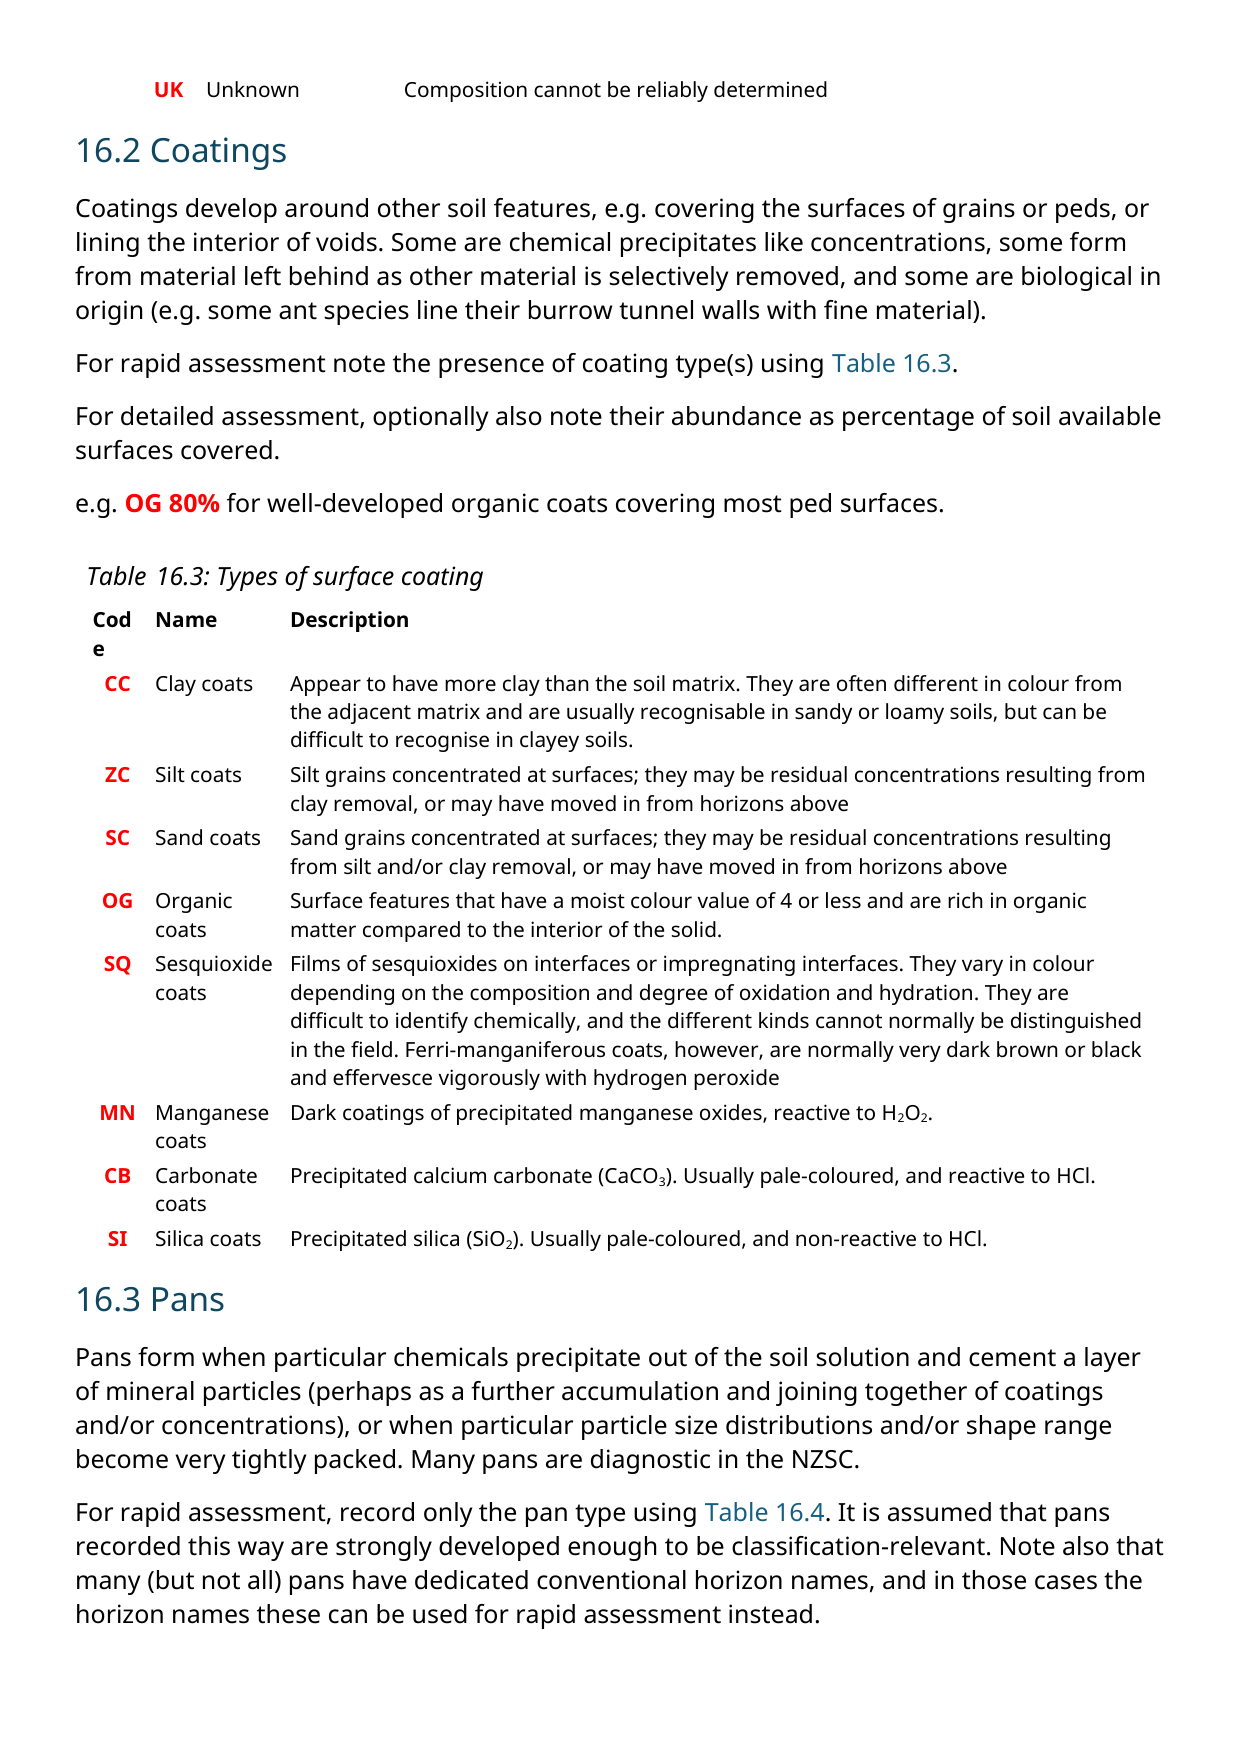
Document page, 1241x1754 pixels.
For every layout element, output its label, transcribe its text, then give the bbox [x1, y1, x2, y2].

text Coatings develop around other soil features, e.g. covering the surfaces of grains or peds, or lining the interior of voids. Some are chemical precipitates like concentrations, some form from material left behind as other material is selectively removed, and some are biological in origin (e.g. some ant species line their burrow tunnel walls with fine material). [75, 191, 1165, 327]
table_header Table 16.3: Types of surface coating [75, 538, 1165, 1259]
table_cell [75, 75, 1165, 110]
text e.g. OG 80% for well-developed organic coats covering most ped surfaces. [75, 485, 1165, 519]
subtitle 16.2 Coatings [75, 126, 1165, 172]
text For rapid assessment note the presence of coating type(s) using Table 16.3. [75, 346, 1165, 380]
text Pans form when particular chemicals precipitate out of the soil solution and cement a layer of mineral particles (perhaps as a further accumulation and joining together of coatings and/or concentrations), or when particular particle size distributions and/or shape range become very tightly packed. Many pans are diagnostic in the NZSC. [75, 1340, 1165, 1476]
subtitle 16.3 Pans [75, 1276, 1165, 1321]
text For detailed assessment, optionally also note their abundance as percentage of soil available surfaces covered. [75, 398, 1165, 467]
text For rapid assessment, record only the pan type using Table 16.4. It is assumed that pans recorded this way are strongly developed enough to be classification-relevant. Note also that many (but not all) pans have dedicated conventional horizon names, and in those cases the horizon names these can be used for rapid assessment instead. [75, 1495, 1165, 1631]
